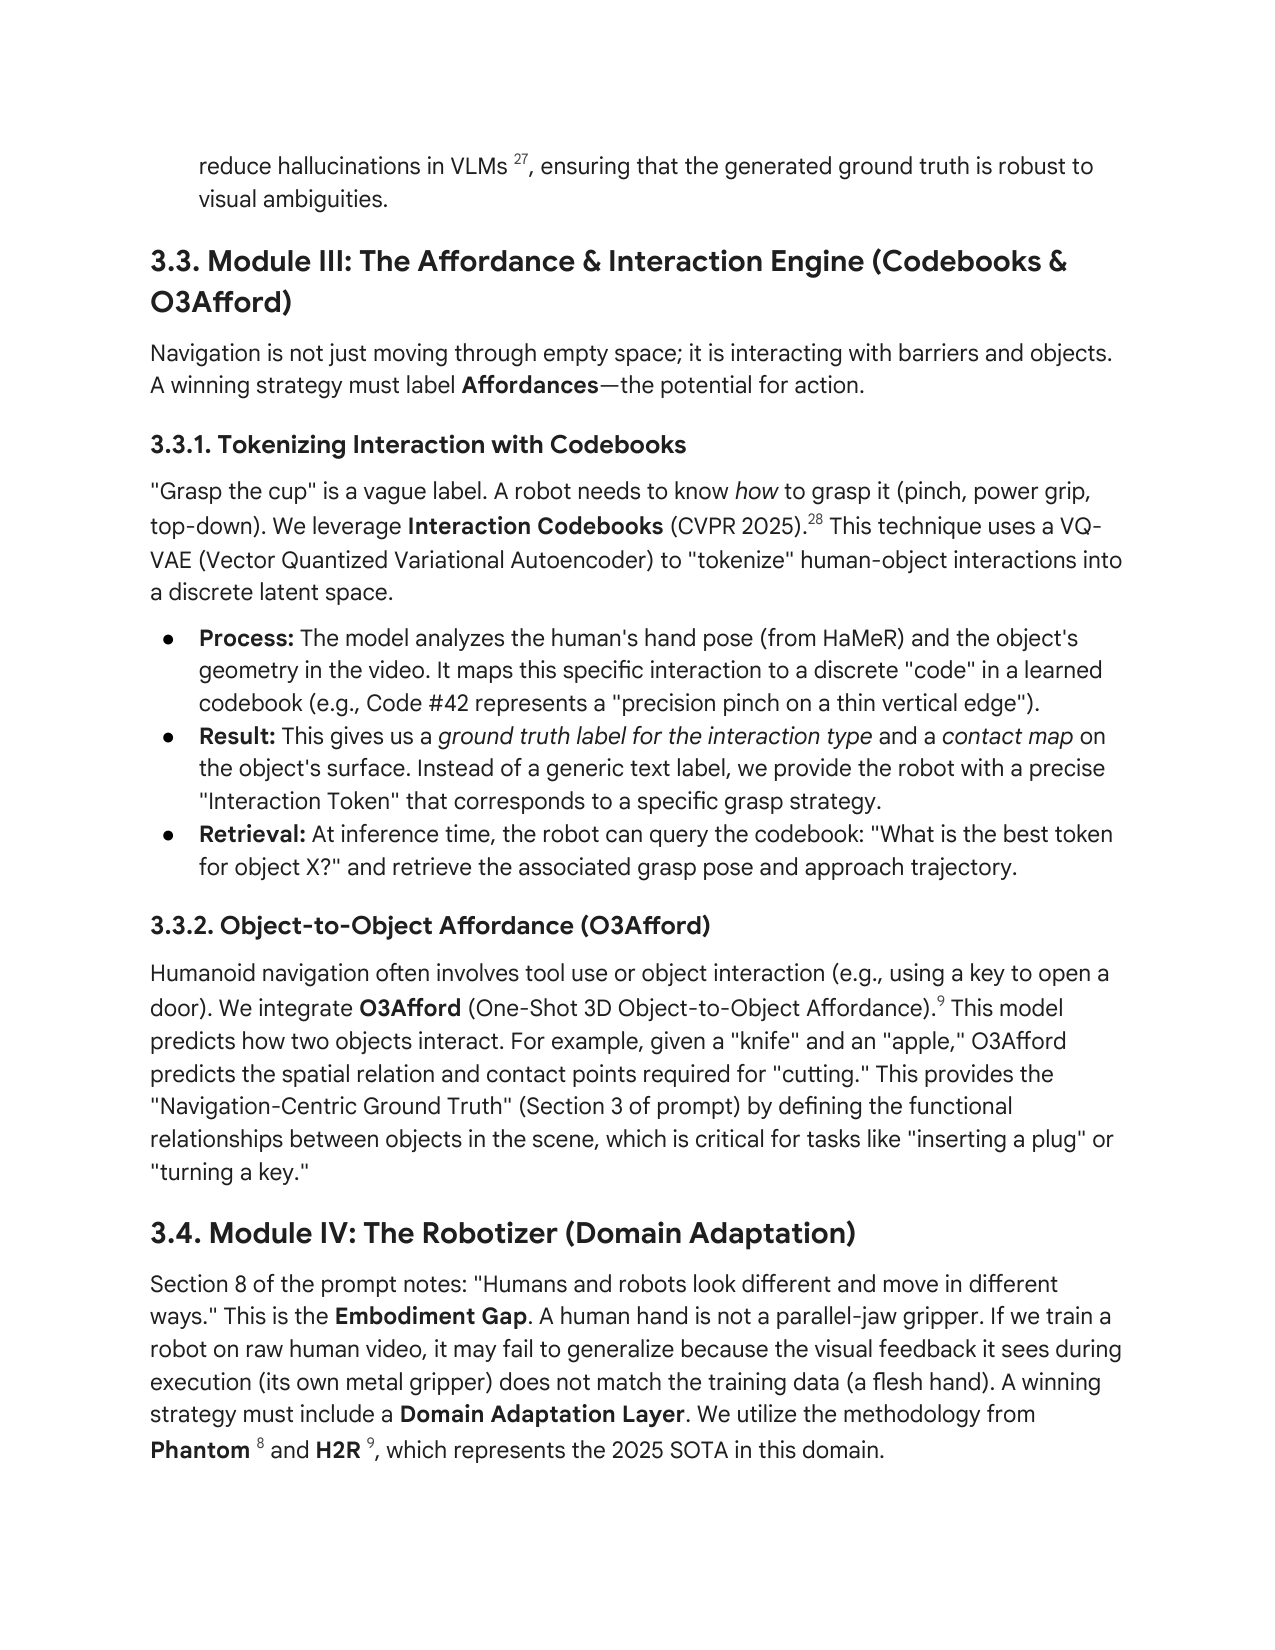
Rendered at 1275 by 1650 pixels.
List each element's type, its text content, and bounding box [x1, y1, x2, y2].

subtitle 3.3.2. Object-to-Object Affordance (O3Afford) [150, 911, 1125, 942]
text Navigation is not just moving through empty space; it is interacting with barriers and objects. A winning strategy must label Affordances—the potential for action. [150, 339, 1125, 400]
list Process: The model analyzes the human's hand pose (from HaMeR) and the object's geometry in the video. It maps this specific interaction to a discrete "code" in a learned codebook (e.g., Code #42 represents a "precision pinch on a thin vertical edge"). [161, 624, 1125, 718]
text "Grasp the cup" is a vague label. A robot needs to know how to grasp it (pinch, power grip, top-down). We leverage Interaction Codebooks (CVPR 2025).28 This technique uses a VQ-VAE (Vector Quantized Variational Autoencoder) to "tokenize" human-object interactions into a discrete latent space. [150, 477, 1125, 607]
list Result: This gives us a ground truth label for the interaction type and a contact map on the object's surface. Instead of a generic text label, we provide the robot with a precise "Interaction Token" that corresponds to a specific grasp strategy. [161, 722, 1125, 816]
subtitle 3.4. Module IV: The Robotizer (Domain Adaptation) [150, 1216, 1125, 1252]
subtitle 3.3.1. Tokenizing Interaction with Codebooks [150, 429, 1125, 461]
subtitle 3.3. Module III: The Affordance & Interaction Engine (Codebooks & O3Afford) [150, 243, 1125, 321]
text Humanoid navigation often involves tool use or object interaction (e.g., using a key to open a door). We integrate O3Afford (One-Shot 3D Object-to-Object Affordance).9 This model predicts how two objects interact. For example, given a "knife" and an "apple," O3Afford predicts the spatial relation and contact points required for "cutting." This provides the "Navigation-Centric Ground Truth" (Section 3 of prompt) by defining the functional relationships between objects in the scene, which is critical for tasks like "inserting a plug" or "turning a key." [150, 959, 1125, 1187]
text Section 8 of the prompt notes: "Humans and robots look different and move in different ways." This is the Embodiment Gap. A human hand is not a parallel-jaw gripper. If we train a robot on raw human video, it may fail to generalize because the visual feedback it sees during execution (its own metal gripper) does not match the training data (a flesh hand). A winning strategy must include a Domain Adaptation Layer. We utilize the methodology from Phantom 8 and H2R 9, which represents the 2025 SOTA in this domain. [150, 1270, 1125, 1465]
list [161, 150, 1125, 214]
list Retrieval: At inference time, the robot can query the codebook: "What is the best token for object X?" and retrieve the associated grasp pose and approach trajectory. [161, 820, 1125, 882]
